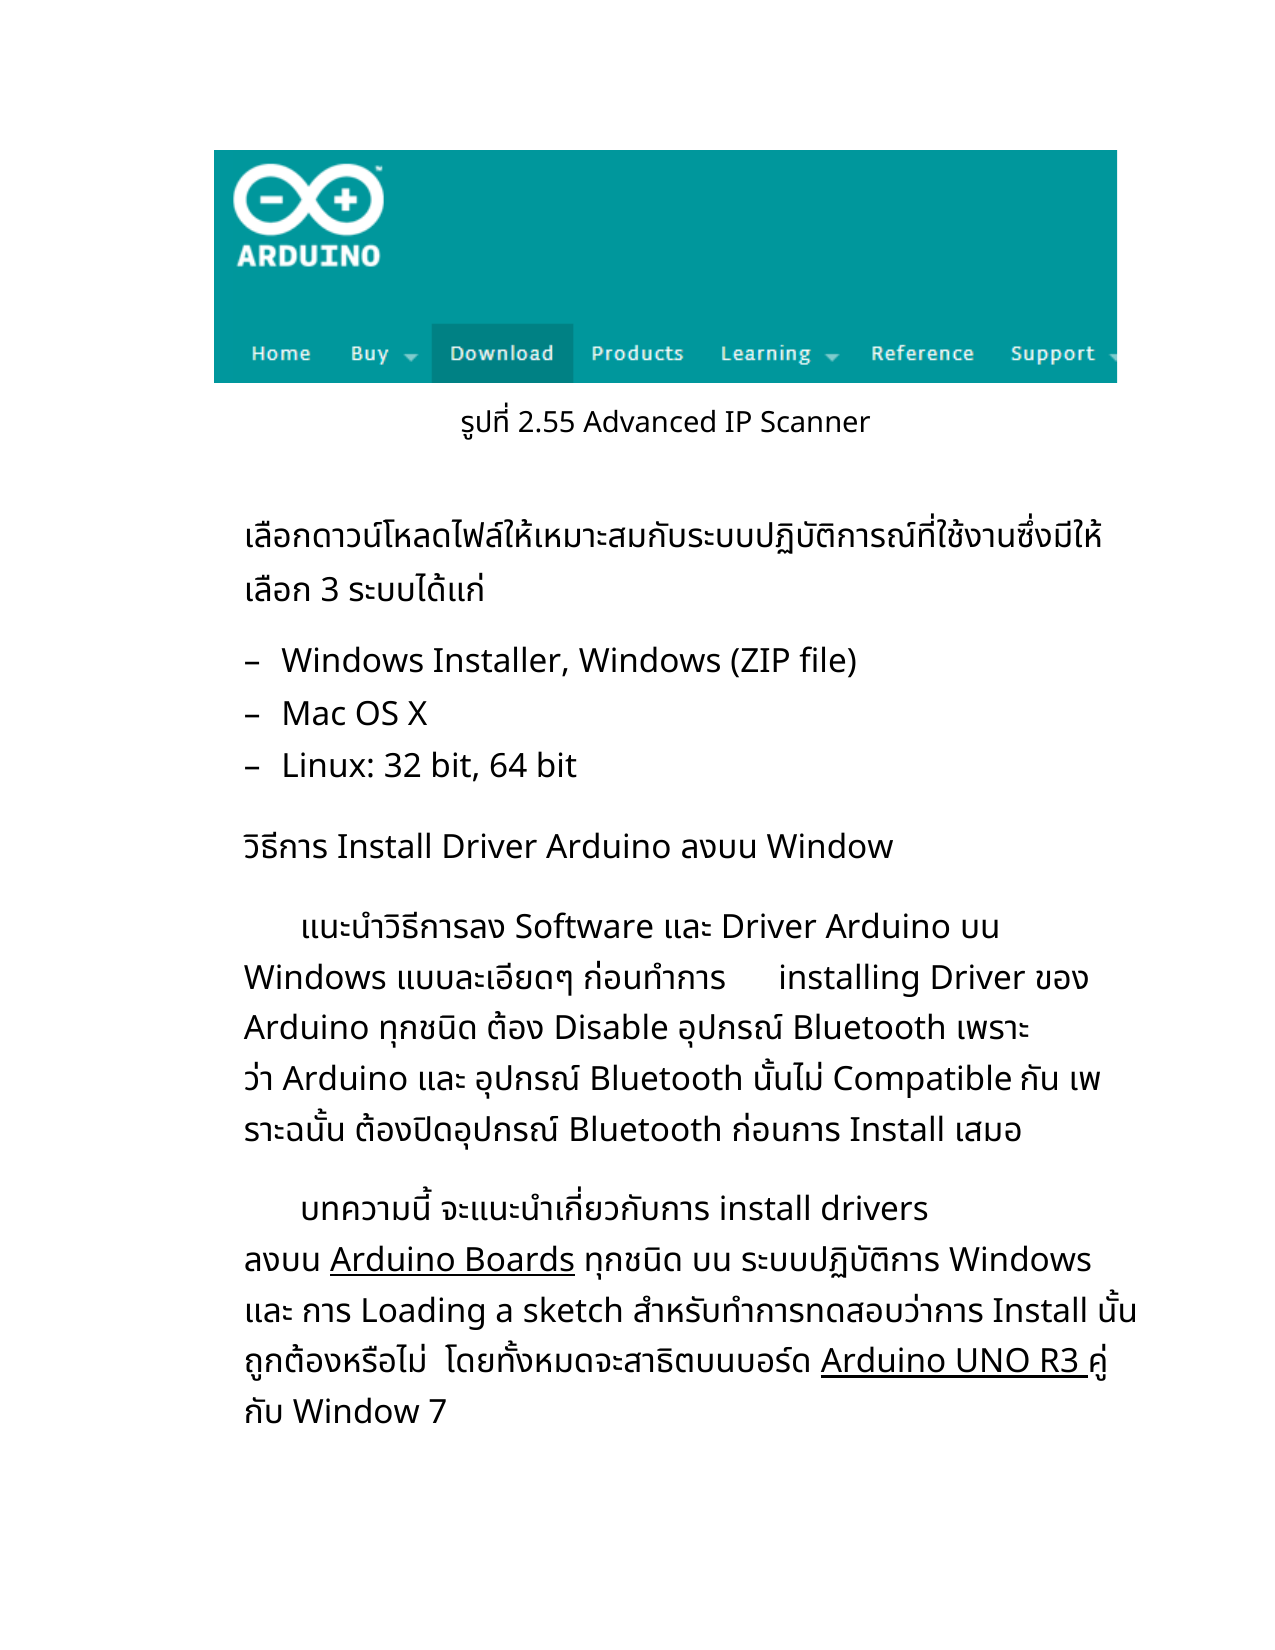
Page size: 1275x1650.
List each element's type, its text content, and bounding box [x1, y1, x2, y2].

list Windows Installer, Windows (ZIP file) [244, 637, 1144, 683]
subtitle รูปที่ 2.55 Advanced IP Scanner [187, 402, 1144, 446]
text วิธีการ Install Driver Arduino ลงบน Window [244, 823, 1144, 874]
list Linux: 32 bit, 64 bit [244, 742, 1144, 787]
list Mac OS X [244, 689, 1144, 735]
picture [214, 150, 1118, 383]
text บทความนี้ จะแนะนำเกี่ยวกับการ install drivers ลงบน Arduino Boards ทุกชนิด บน ระบบปฏิบัติการ Windows และ การ Loading a sketch สำหรับทำการทดสอบว่าการ Install นั้นถูกต้องหรือไม่ โดยทั้งหมดจะสาธิตบนบอร์ด Arduino UNO R3 คู่กับ Window 7 [244, 1185, 1144, 1438]
text แนะนำวิธีการลง Software และ Driver Arduino บน Windows แบบละเอียดๆ ก่อนทำการ installing Driver ของ Arduino ทุกชนิด ต้อง Disable อุปกรณ์ Bluetooth เพราะ ว่า Arduino และ อุปกรณ์ Bluetooth นั้นไม่ Compatibleกัน เพราะฉนั้น ต้องปิดอุปกรณ์ Bluetooth ก่อนการ Install เสมอ [244, 903, 1144, 1156]
text เลือกดาวน์โหลดไฟล์ให้เหมาะสมกับระบบปฏิบัติการณ์ที่ใช้งานซึ่งมีให้เลือก 3 ระบบได้แก่ [244, 512, 1144, 617]
